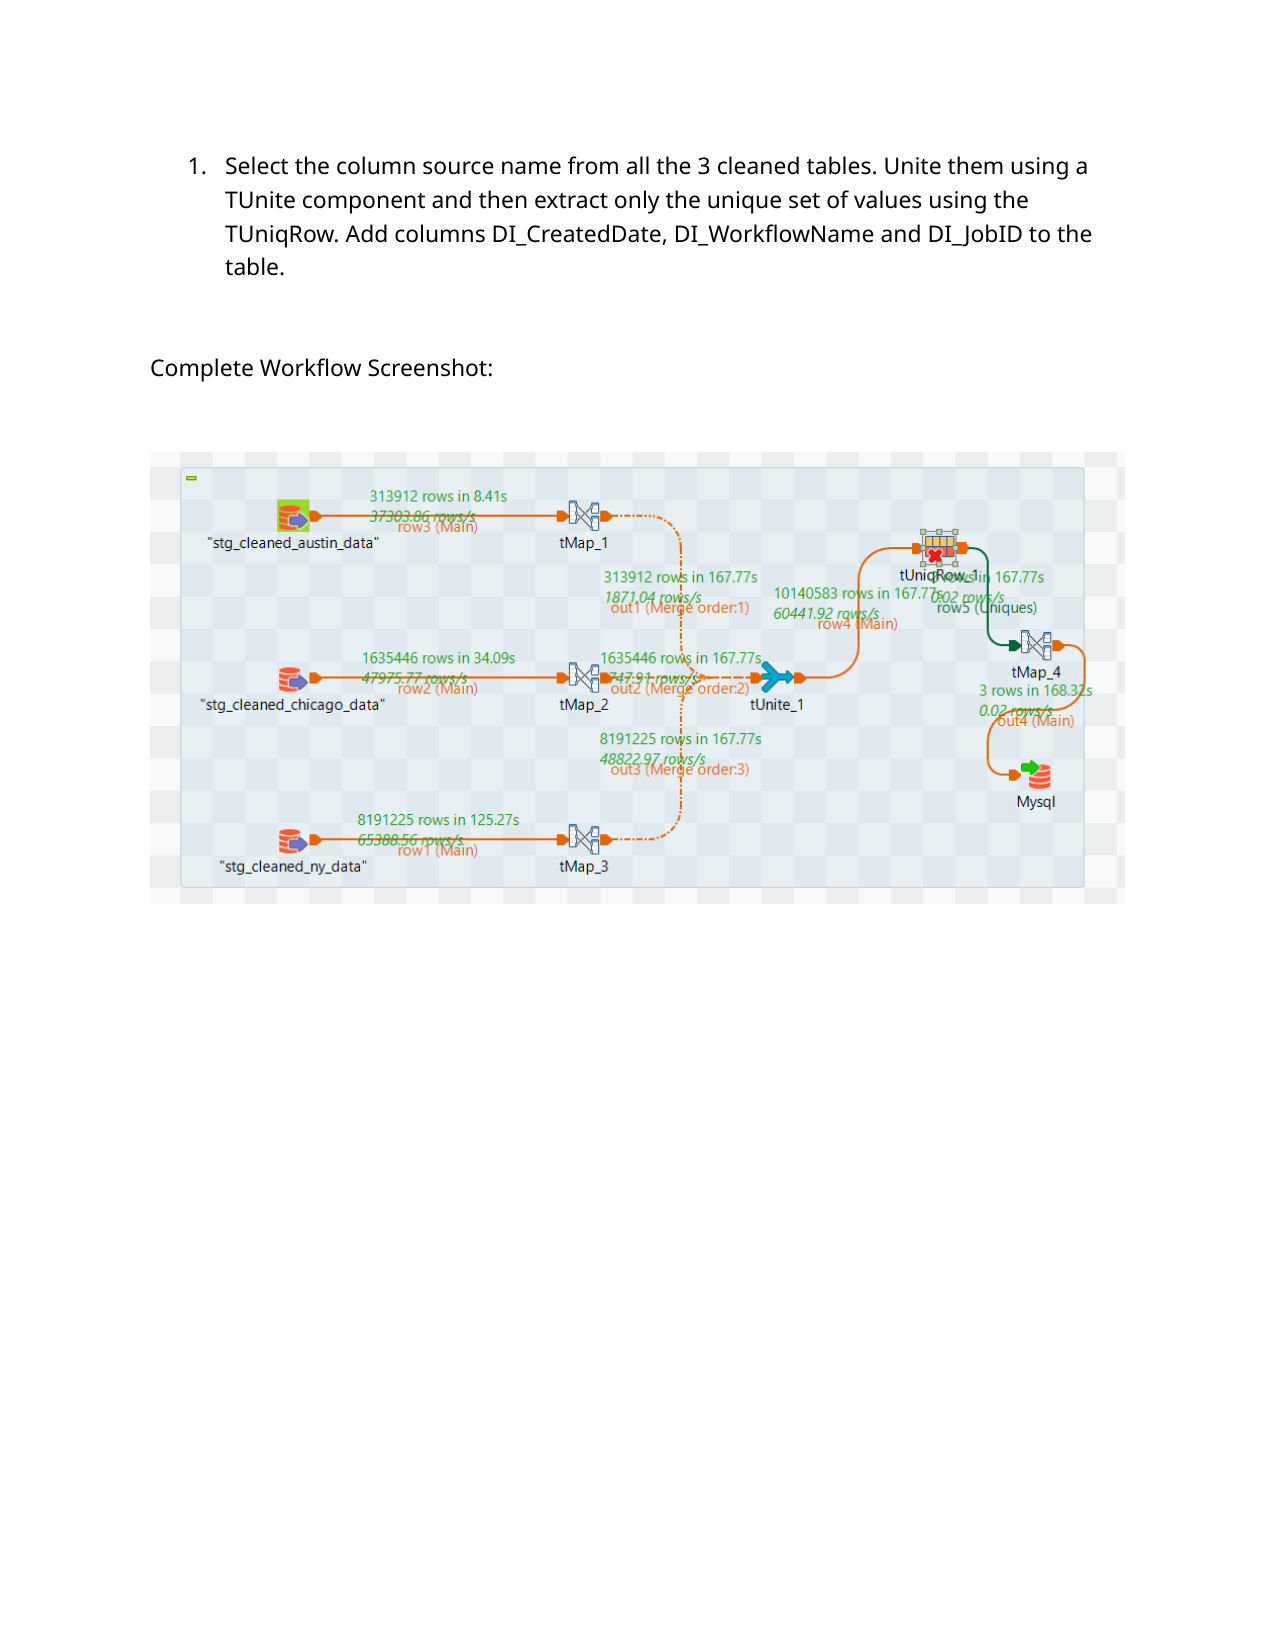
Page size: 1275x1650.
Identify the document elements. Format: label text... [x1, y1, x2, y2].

list Select the column source name from all the 3 cleaned tables. Unite them using a TUnite component and then extract only the unique set of values using the TUniqRow. Add columns DI_CreatedDate, DI_WorkflowName and DI_JobID to the table. [187, 150, 1125, 282]
text Complete Workflow Screenshot: [150, 352, 1125, 383]
picture [150, 452, 1125, 904]
